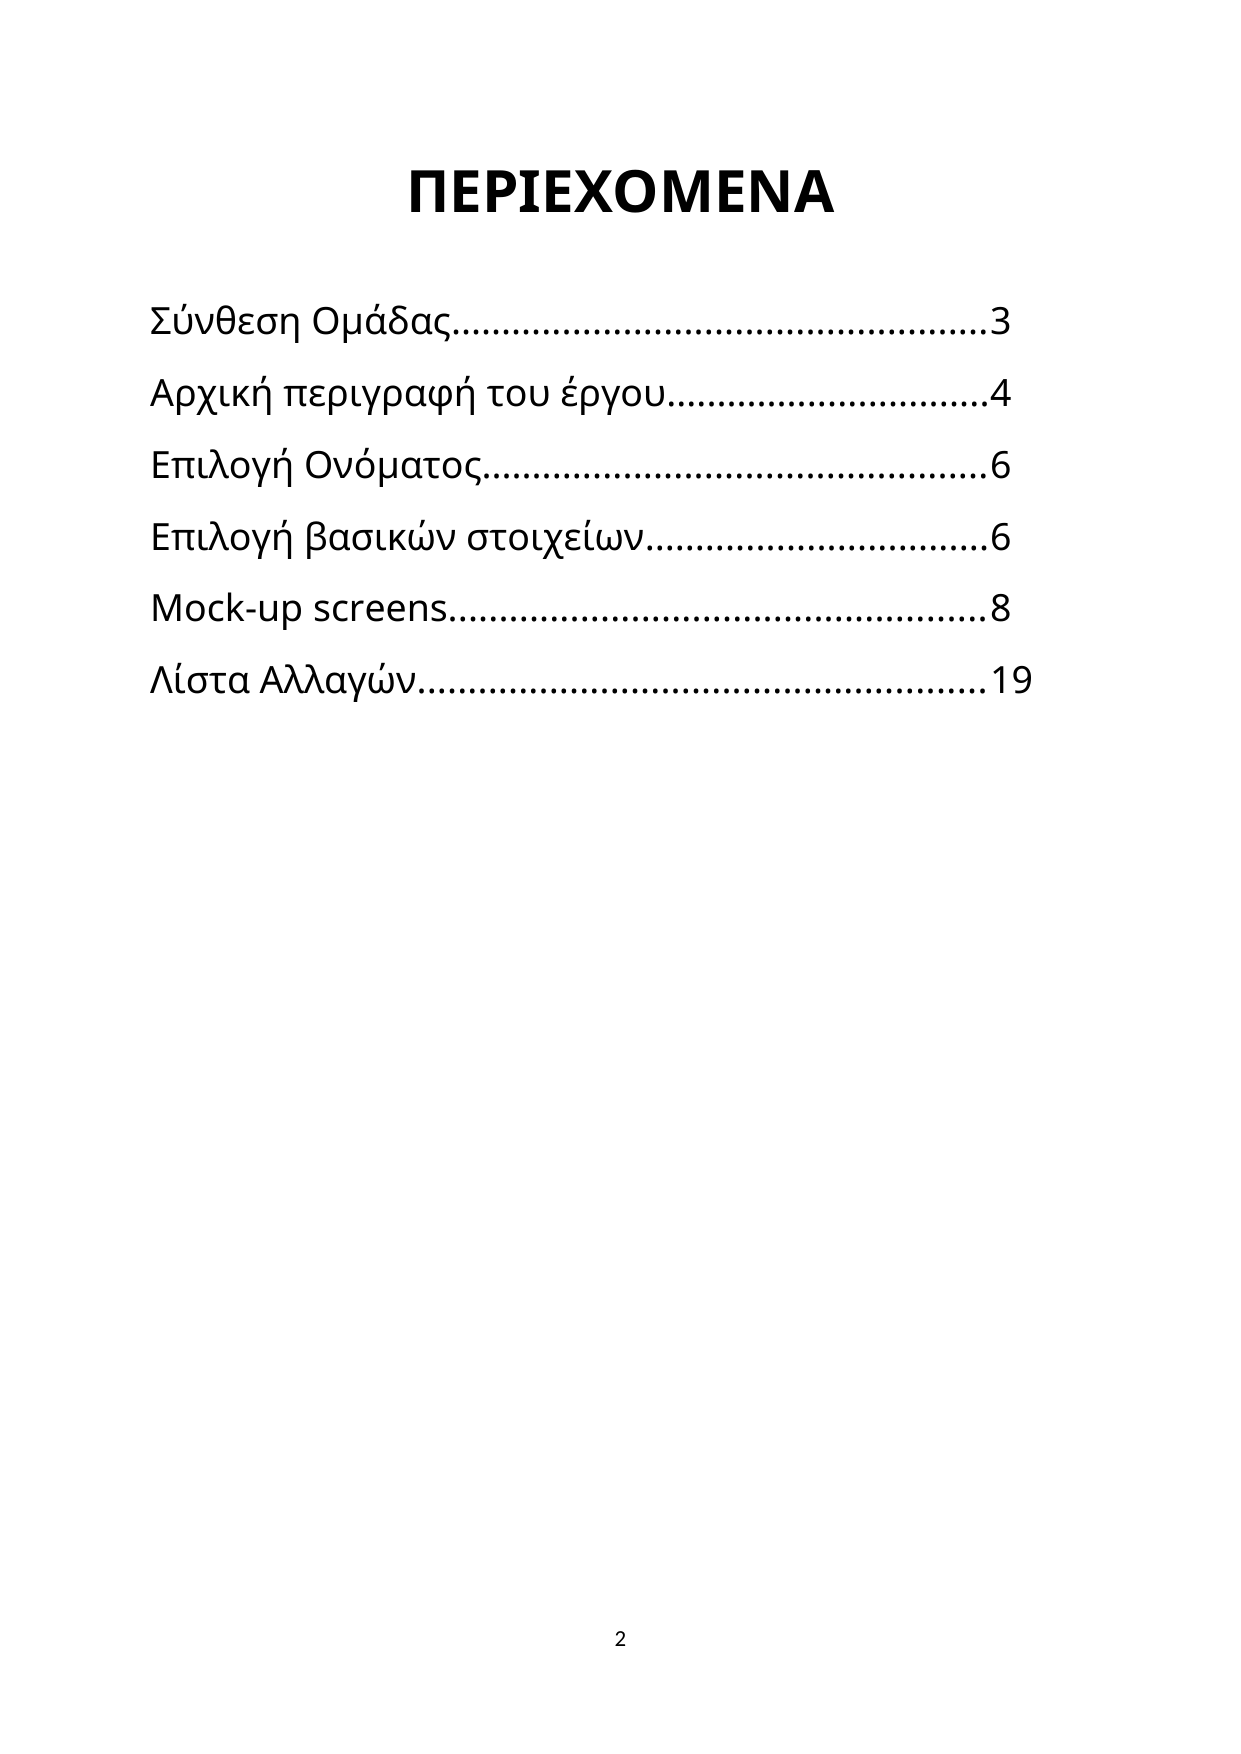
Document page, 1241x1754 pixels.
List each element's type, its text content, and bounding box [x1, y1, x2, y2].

text Επιλογή Ονόματος 6 [150, 438, 1090, 489]
text Mock-up screens 8 [150, 582, 1090, 633]
text Λίστα Αλλαγών 19 [150, 653, 1090, 704]
text Αρχική περιγραφή του έργου 4 [150, 366, 1090, 417]
text Σύνθεση Ομάδας 3 [150, 294, 1090, 346]
text Επιλογή βασικών στοιχείων 6 [150, 510, 1090, 561]
text ΠΕΡΙΕΧΟΜΕΝΑ [150, 150, 1090, 229]
